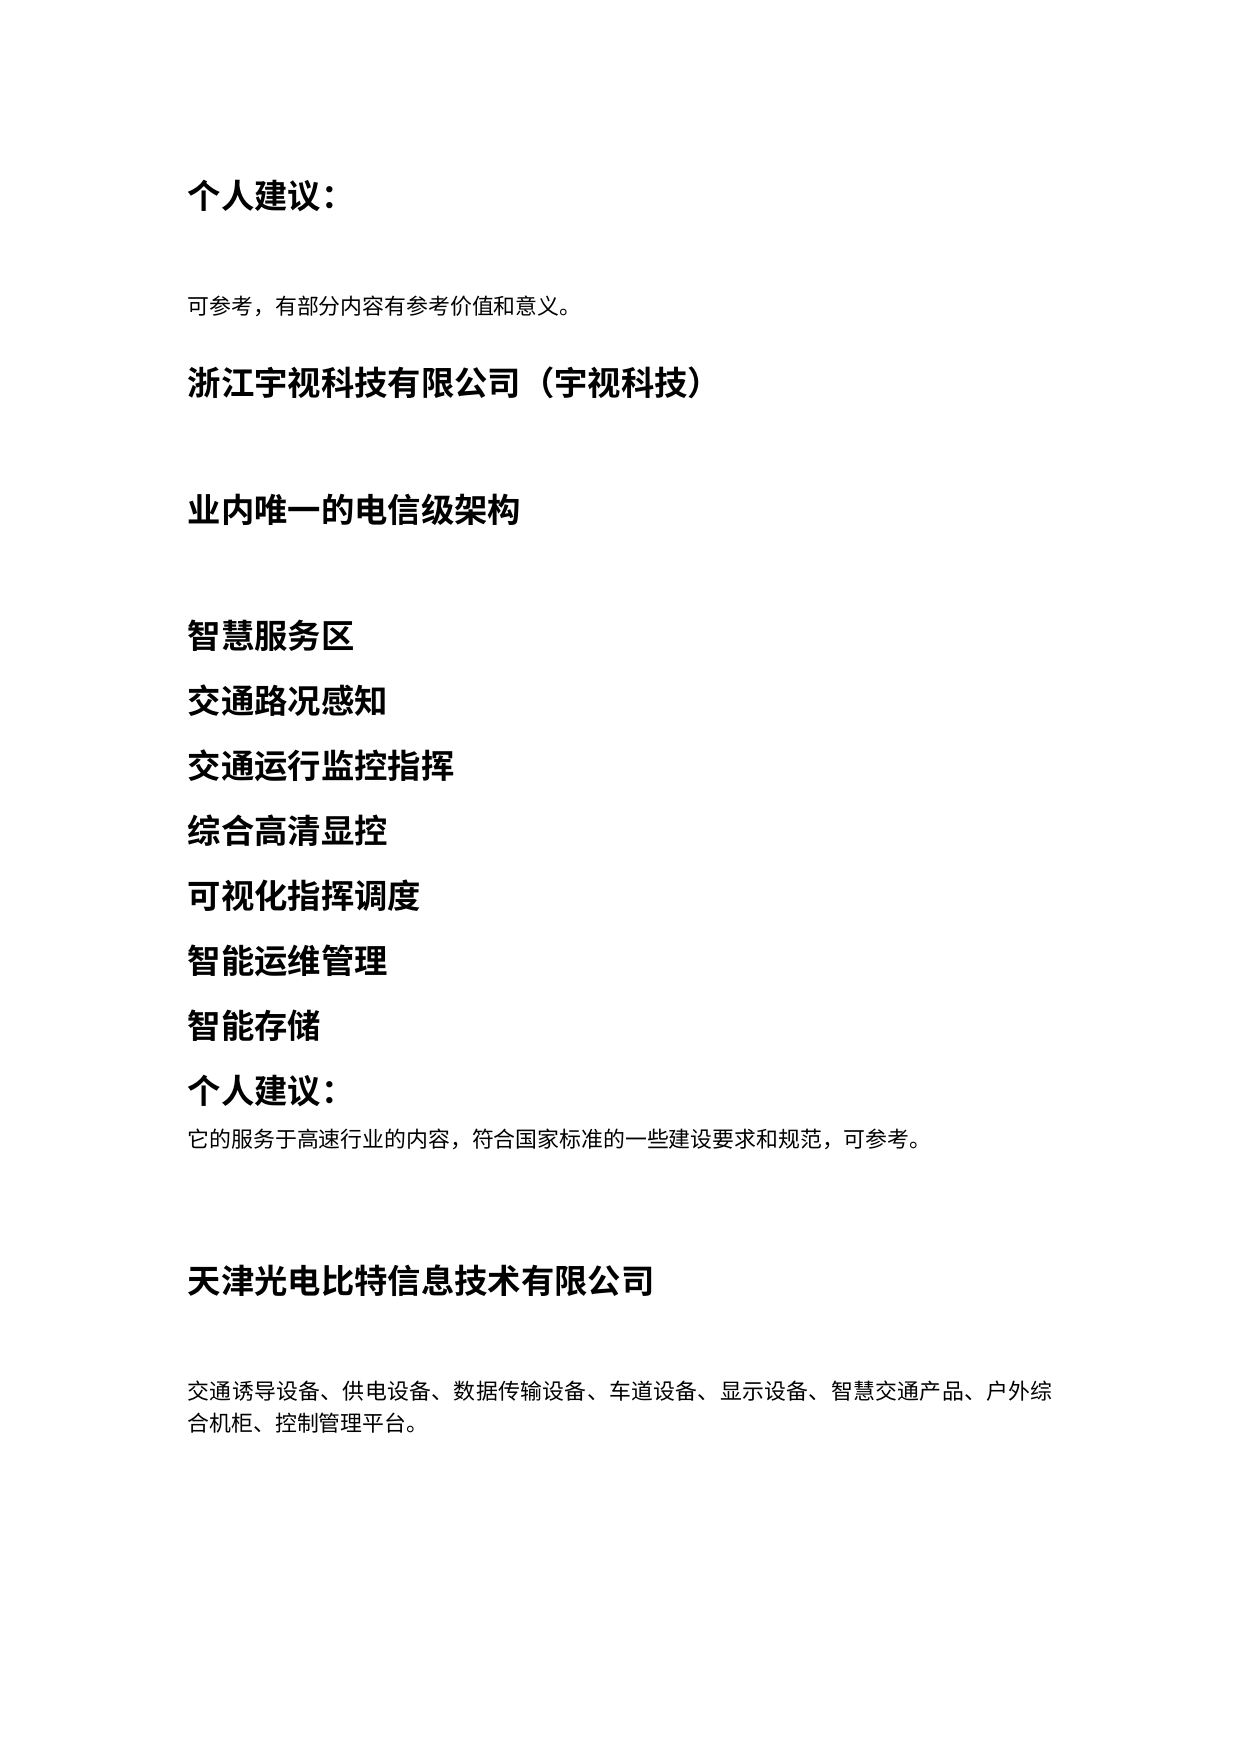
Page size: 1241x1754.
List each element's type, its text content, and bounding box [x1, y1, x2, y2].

text 个人建议： [187, 1057, 1053, 1122]
text 交通路况感知 [187, 667, 1053, 732]
text 可参考，有部分内容有参考价值和意义。 [187, 289, 1053, 321]
text 综合高清显控 [187, 797, 1053, 862]
text 智能运维管理 [187, 927, 1053, 992]
text 智能存储 [187, 992, 1053, 1057]
text 它的服务于高速行业的内容，符合国家标准的一些建设要求和规范，可参考。 [187, 1122, 1053, 1154]
subtitle 天津光电比特信息技术有限公司 [187, 1246, 1053, 1311]
subtitle 个人建议： [187, 162, 1053, 227]
text 交通诱导设备、供电设备、数据传输设备、车道设备、显示设备、智慧交通产品、户外综合机柜、控制管理平台。 [187, 1373, 1053, 1438]
text 可视化指挥调度 [187, 862, 1053, 927]
subtitle 浙江宇视科技有限公司（宇视科技） [187, 348, 1053, 413]
subtitle 业内唯一的电信级架构 [187, 475, 1053, 540]
text 交通运行监控指挥 [187, 732, 1053, 797]
text 智慧服务区 [187, 602, 1053, 667]
